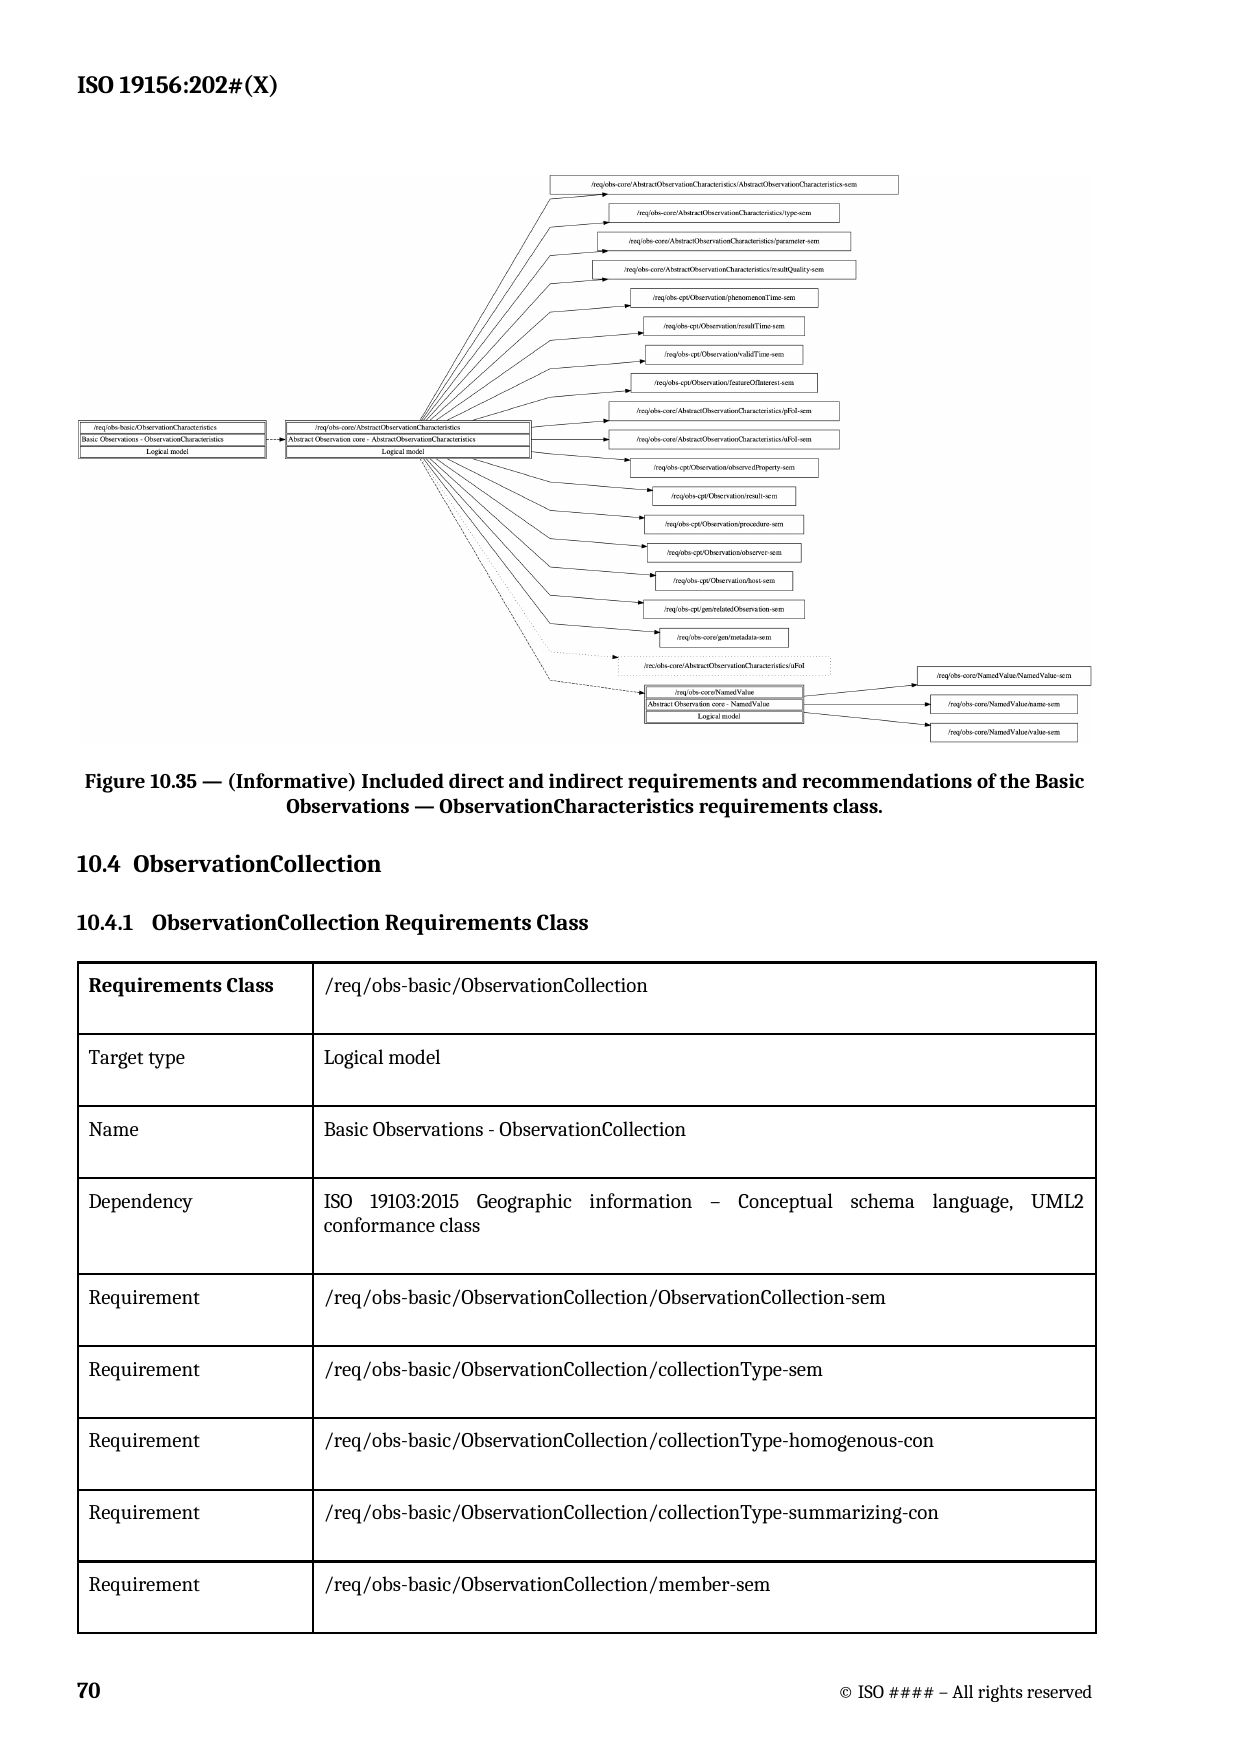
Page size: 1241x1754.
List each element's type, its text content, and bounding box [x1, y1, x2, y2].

table_cell /req/obs-basic/ObservationCollection/ObservationCollection-sem [314, 1275, 1095, 1345]
table_cell Logical model [314, 1035, 1095, 1105]
table_cell Requirement [79, 1563, 312, 1632]
table_header Requirements Class [79, 964, 312, 1033]
table_cell Requirement [79, 1491, 312, 1560]
table_cell /req/obs-basic/ObservationCollection/member-sem [314, 1563, 1095, 1632]
picture [76, 173, 1093, 744]
subtitle ObservationCollection Requirements Class [77, 910, 1092, 936]
table_cell Dependency [79, 1179, 312, 1273]
table_cell Requirement [79, 1347, 312, 1417]
table_cell Name [79, 1107, 312, 1177]
table_cell /req/obs-basic/ObservationCollection/collectionType-homogenous-con [314, 1419, 1095, 1488]
table_cell Requirement [79, 1419, 312, 1488]
table_cell Requirement [79, 1275, 312, 1345]
table_cell /req/obs-basic/ObservationCollection/collectionType-sem [314, 1347, 1095, 1417]
table_cell Basic Observations - ObservationCollection [314, 1107, 1095, 1177]
table_header /req/obs-basic/ObservationCollection [314, 964, 1095, 1033]
subtitle ObservationCollection [77, 850, 1092, 879]
table_cell ISO 19103:2015 Geographic information – Conceptual schema language, UML2 conformance class [314, 1179, 1095, 1273]
table_cell Target type [79, 1035, 312, 1105]
table_cell /req/obs-basic/ObservationCollection/collectionType-summarizing-con [314, 1491, 1095, 1560]
